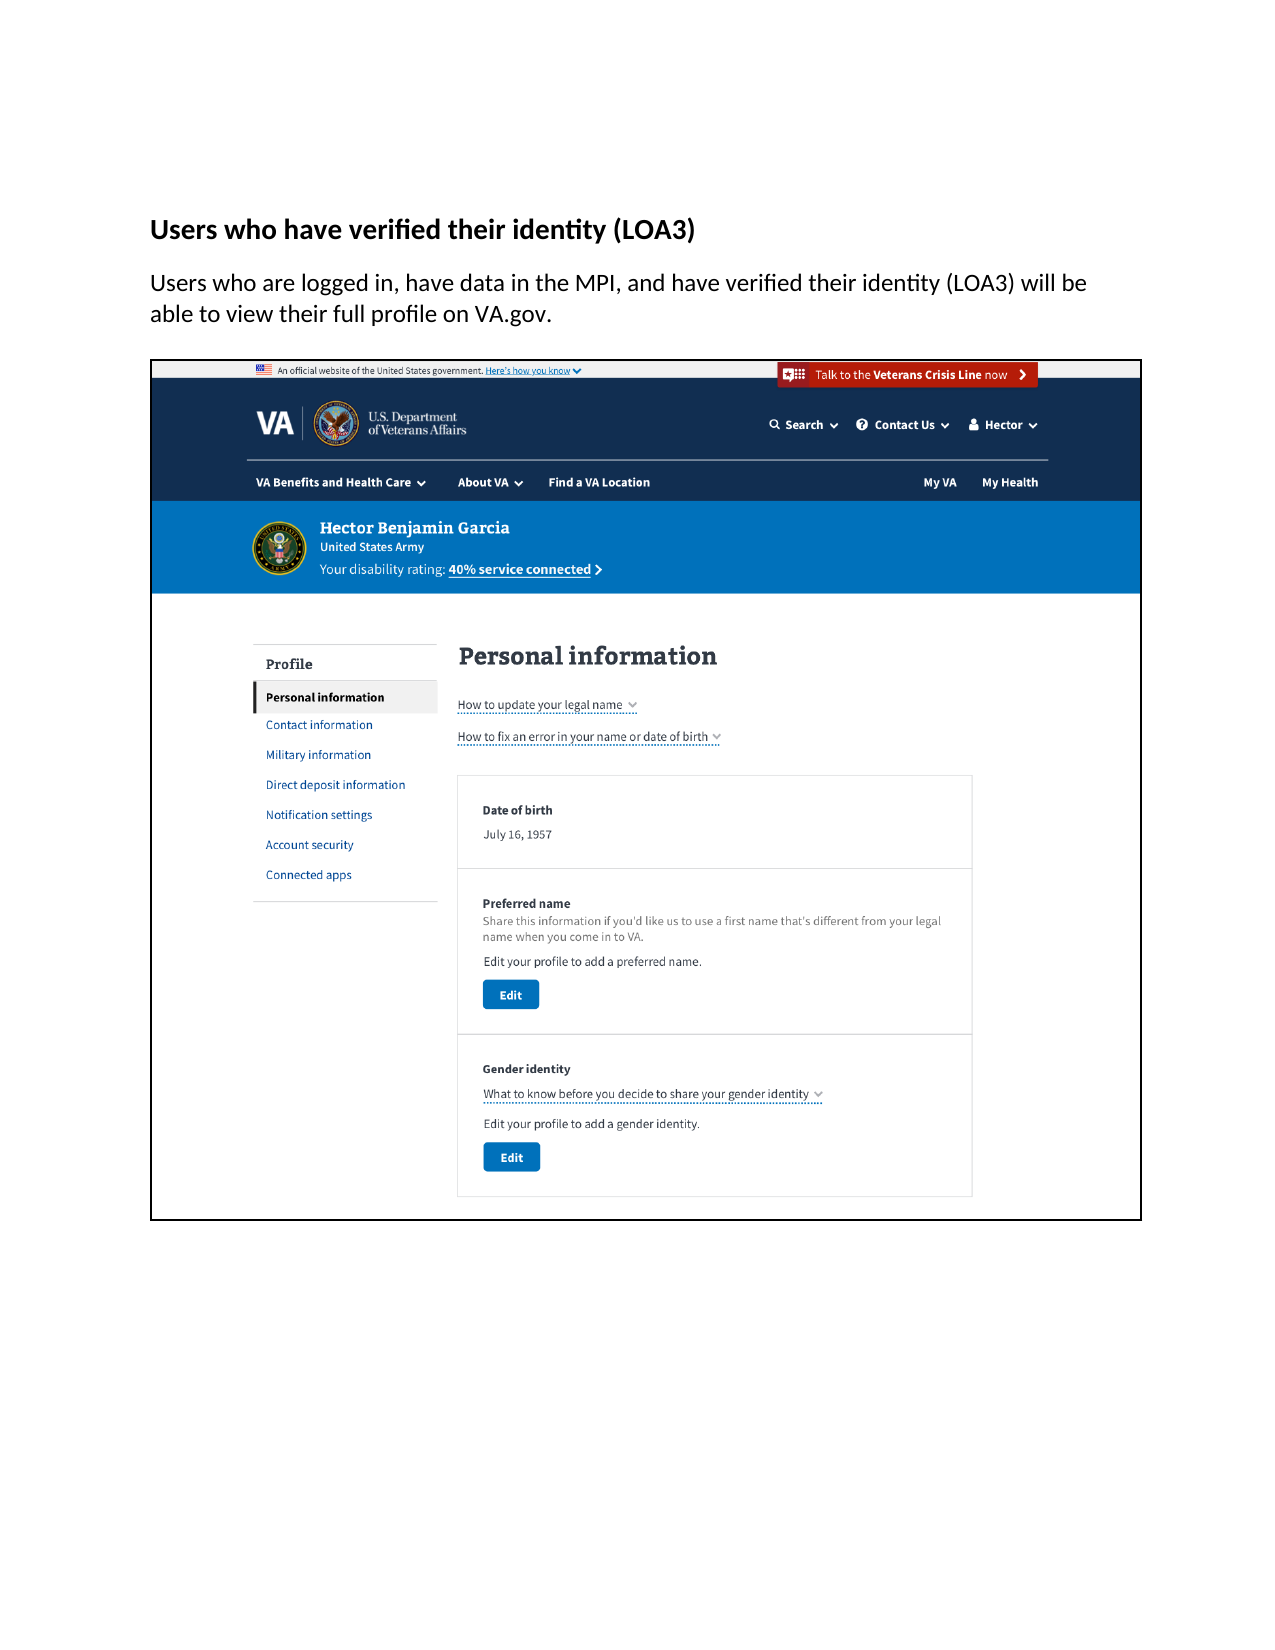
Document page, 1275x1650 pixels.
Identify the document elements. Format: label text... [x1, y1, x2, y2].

text Users who are logged in, have data in the MPI, and have verified their identity (LOA3) will be able to view their full profile on VA.gov. [150, 267, 1125, 359]
picture [152, 361, 1140, 1219]
text Users who have verified their identity (LOA3) [150, 211, 1125, 247]
